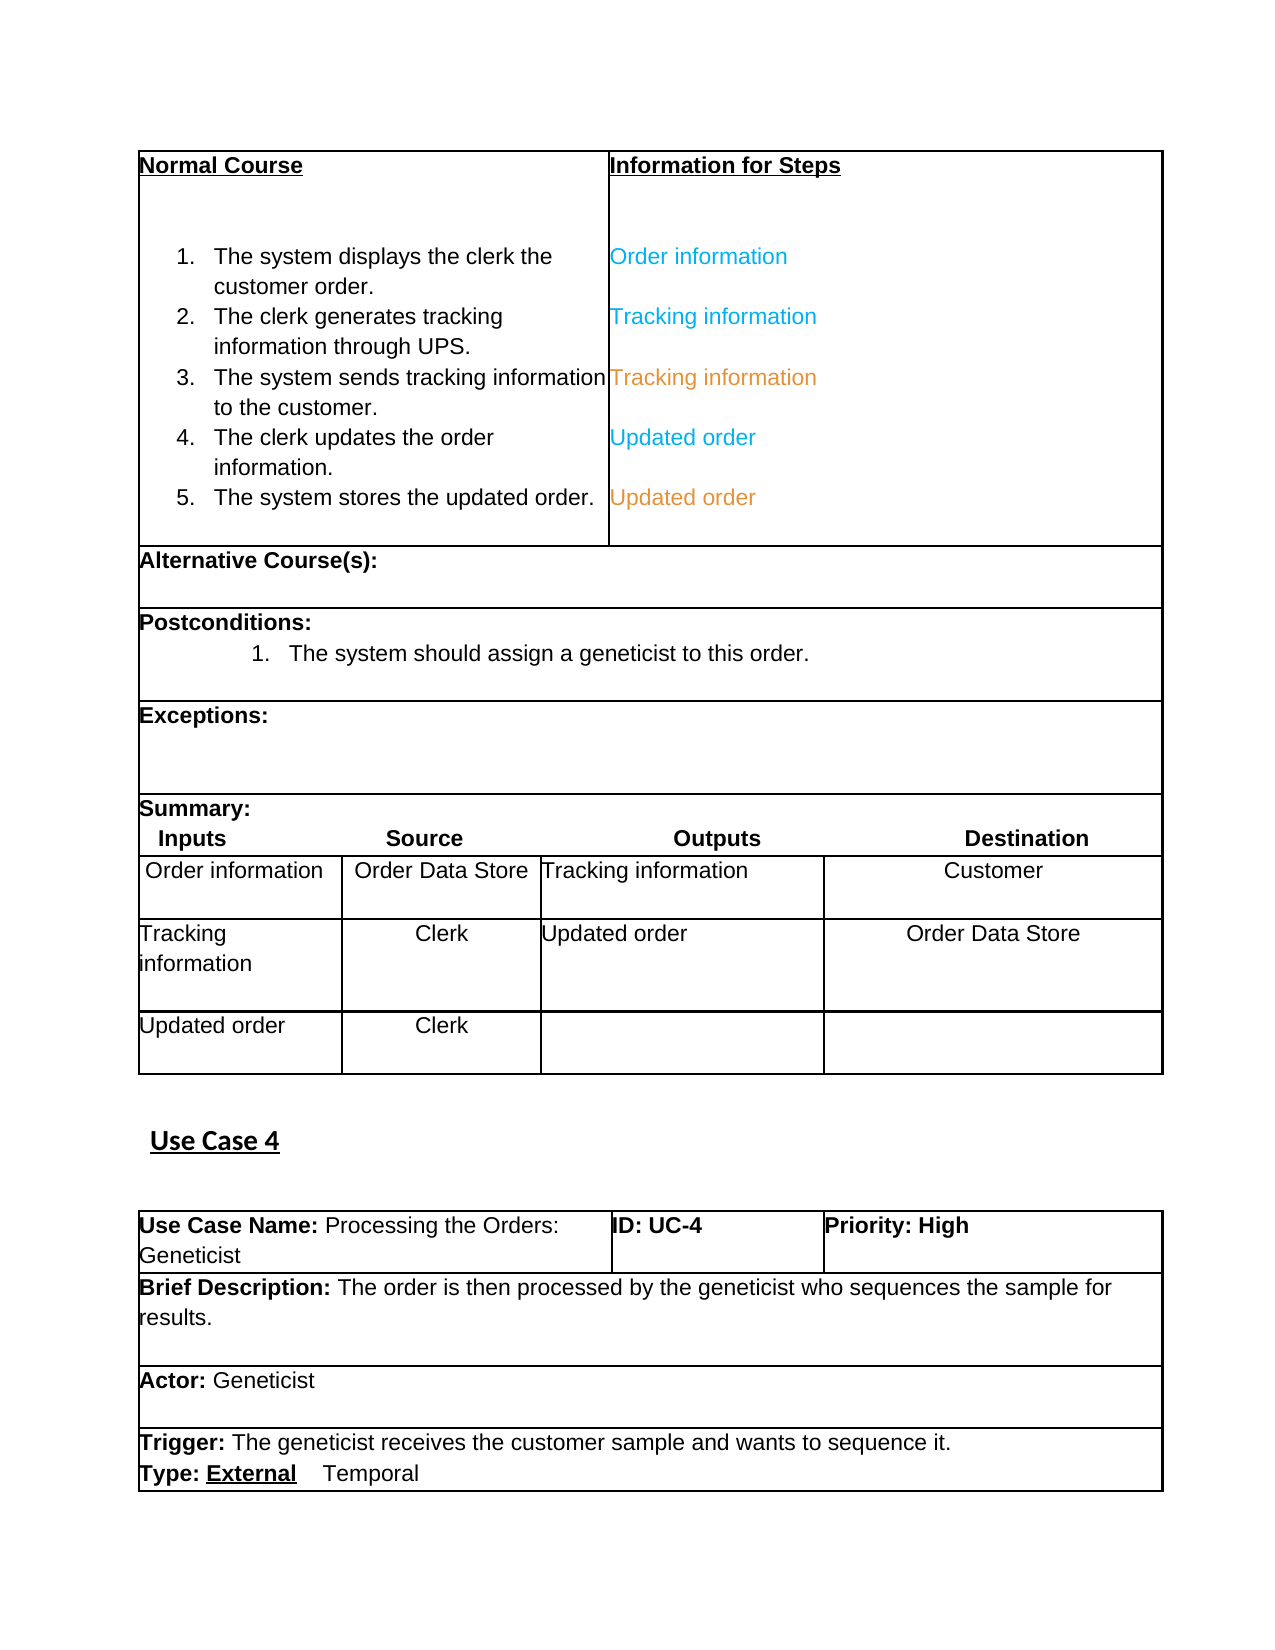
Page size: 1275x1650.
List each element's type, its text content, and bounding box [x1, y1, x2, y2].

table_cell Order Data Store [343, 857, 540, 918]
text Use Case 4 [150, 1122, 1125, 1157]
table_cell Tracking information [542, 857, 823, 918]
table_cell Order information [140, 857, 341, 918]
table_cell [140, 1429, 1161, 1490]
table_cell Normal Course The system displays the clerk the customer order. The clerk generates tracking information through UPS. The system sends tracking information to the customer. The clerk updates the order information. The system stores the updated order. [140, 152, 608, 545]
table_cell Summary: Inputs Source Outputs Destination [140, 795, 1161, 855]
table_cell Tracking information [140, 920, 341, 1010]
table_cell Postconditions: The system should assign a geneticist to this order. [140, 609, 1161, 700]
table_cell Customer [825, 857, 1161, 918]
table_header Use Case Name: Processing the Orders: Geneticist [140, 1212, 611, 1272]
table_cell Brief Description: The order is then processed by the geneticist who sequences the sample for results. [140, 1274, 1161, 1365]
table_cell Clerk [343, 1013, 540, 1073]
table_header Priority: High [825, 1212, 1161, 1272]
table_cell Actor: Geneticist [140, 1367, 1161, 1427]
table_header ID: UC-4 [613, 1212, 823, 1272]
table_cell [542, 1013, 823, 1073]
table_cell Alternative Course(s): [140, 547, 1161, 607]
table_cell Updated order [140, 1013, 341, 1073]
table_cell Exceptions: [140, 702, 1161, 793]
table_cell Clerk [343, 920, 540, 1010]
table_cell Order Data Store [825, 920, 1161, 1010]
table_cell Information for Steps Order information Tracking information Tracking information Updated order Updated order [610, 152, 1161, 545]
table_cell [825, 1013, 1161, 1073]
table_cell Updated order [542, 920, 823, 1010]
